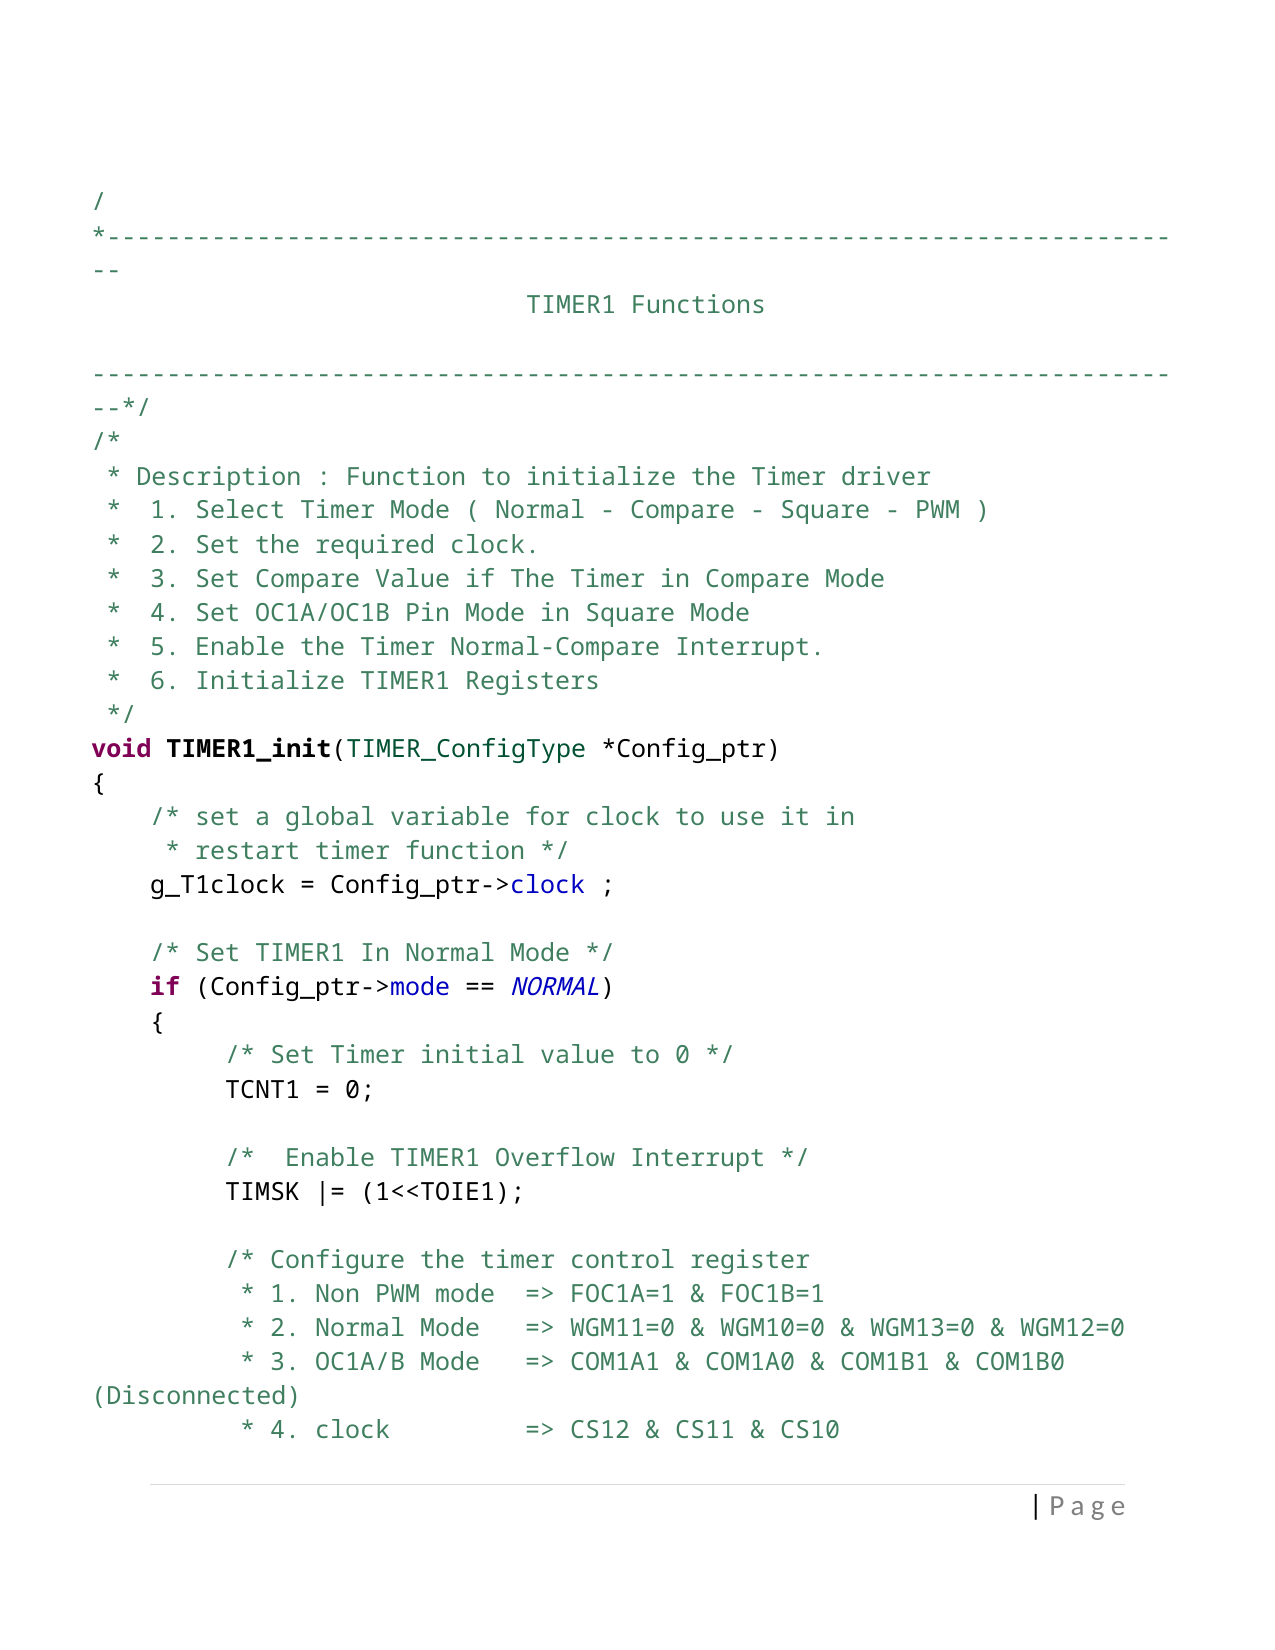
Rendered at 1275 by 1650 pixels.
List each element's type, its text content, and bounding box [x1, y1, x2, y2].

text * 4. Set OC1A/OC1B Pin Mode in Square Mode [91, 594, 1184, 628]
text * restart timer function */ [91, 833, 1184, 867]
text /*------------------------------------------------------------------------- [91, 184, 1184, 286]
text TIMER1 Functions [91, 286, 1184, 320]
text */ [91, 697, 1184, 731]
text g_T1clock = Config_ptr->clock ; [91, 867, 1184, 901]
text /* Enable TIMER1 Overflow Interrupt */ [91, 1139, 1184, 1173]
text /* Set Timer initial value to 0 */ [91, 1037, 1184, 1071]
text { [91, 765, 1184, 799]
text * 3. OC1A/B Mode => COM1A1 & COM1A0 & COM1B1 & COM1B0 (Disconnected) [91, 1344, 1184, 1412]
text TCNT1 = 0; [91, 1071, 1184, 1105]
text void TIMER1_init(TIMER_ConfigType *Config_ptr) [91, 731, 1184, 765]
text * 1. Non PWM mode => FOC1A=1 & FOC1B=1 [91, 1276, 1184, 1310]
text * 6. Initialize TIMER1 Registers [91, 662, 1184, 697]
text * 4. clock => CS12 & CS11 & CS10 [91, 1412, 1184, 1446]
text /* Set TIMER1 In Normal Mode */ [91, 935, 1184, 969]
text * 2. Set the required clock. [91, 526, 1184, 560]
text /* [91, 424, 1184, 458]
text * Description : Function to initialize the Timer driver [91, 458, 1184, 492]
text /* Configure the timer control register [91, 1242, 1184, 1276]
text --------------------------------------------------------------------------*/ [91, 320, 1184, 424]
text /* set a global variable for clock to use it in [91, 799, 1184, 833]
text { [91, 1003, 1184, 1037]
text * 1. Select Timer Mode ( Normal - Compare - Square - PWM ) [91, 492, 1184, 526]
text * 3. Set Compare Value if The Timer in Compare Mode [91, 560, 1184, 594]
text * 5. Enable the Timer Normal-Compare Interrupt. [91, 628, 1184, 662]
text TIMSK |= (1<<TOIE1); [91, 1173, 1184, 1207]
text if (Config_ptr->mode == NORMAL) [91, 969, 1184, 1003]
text * 2. Normal Mode => WGM11=0 & WGM10=0 & WGM13=0 & WGM12=0 [91, 1310, 1184, 1344]
